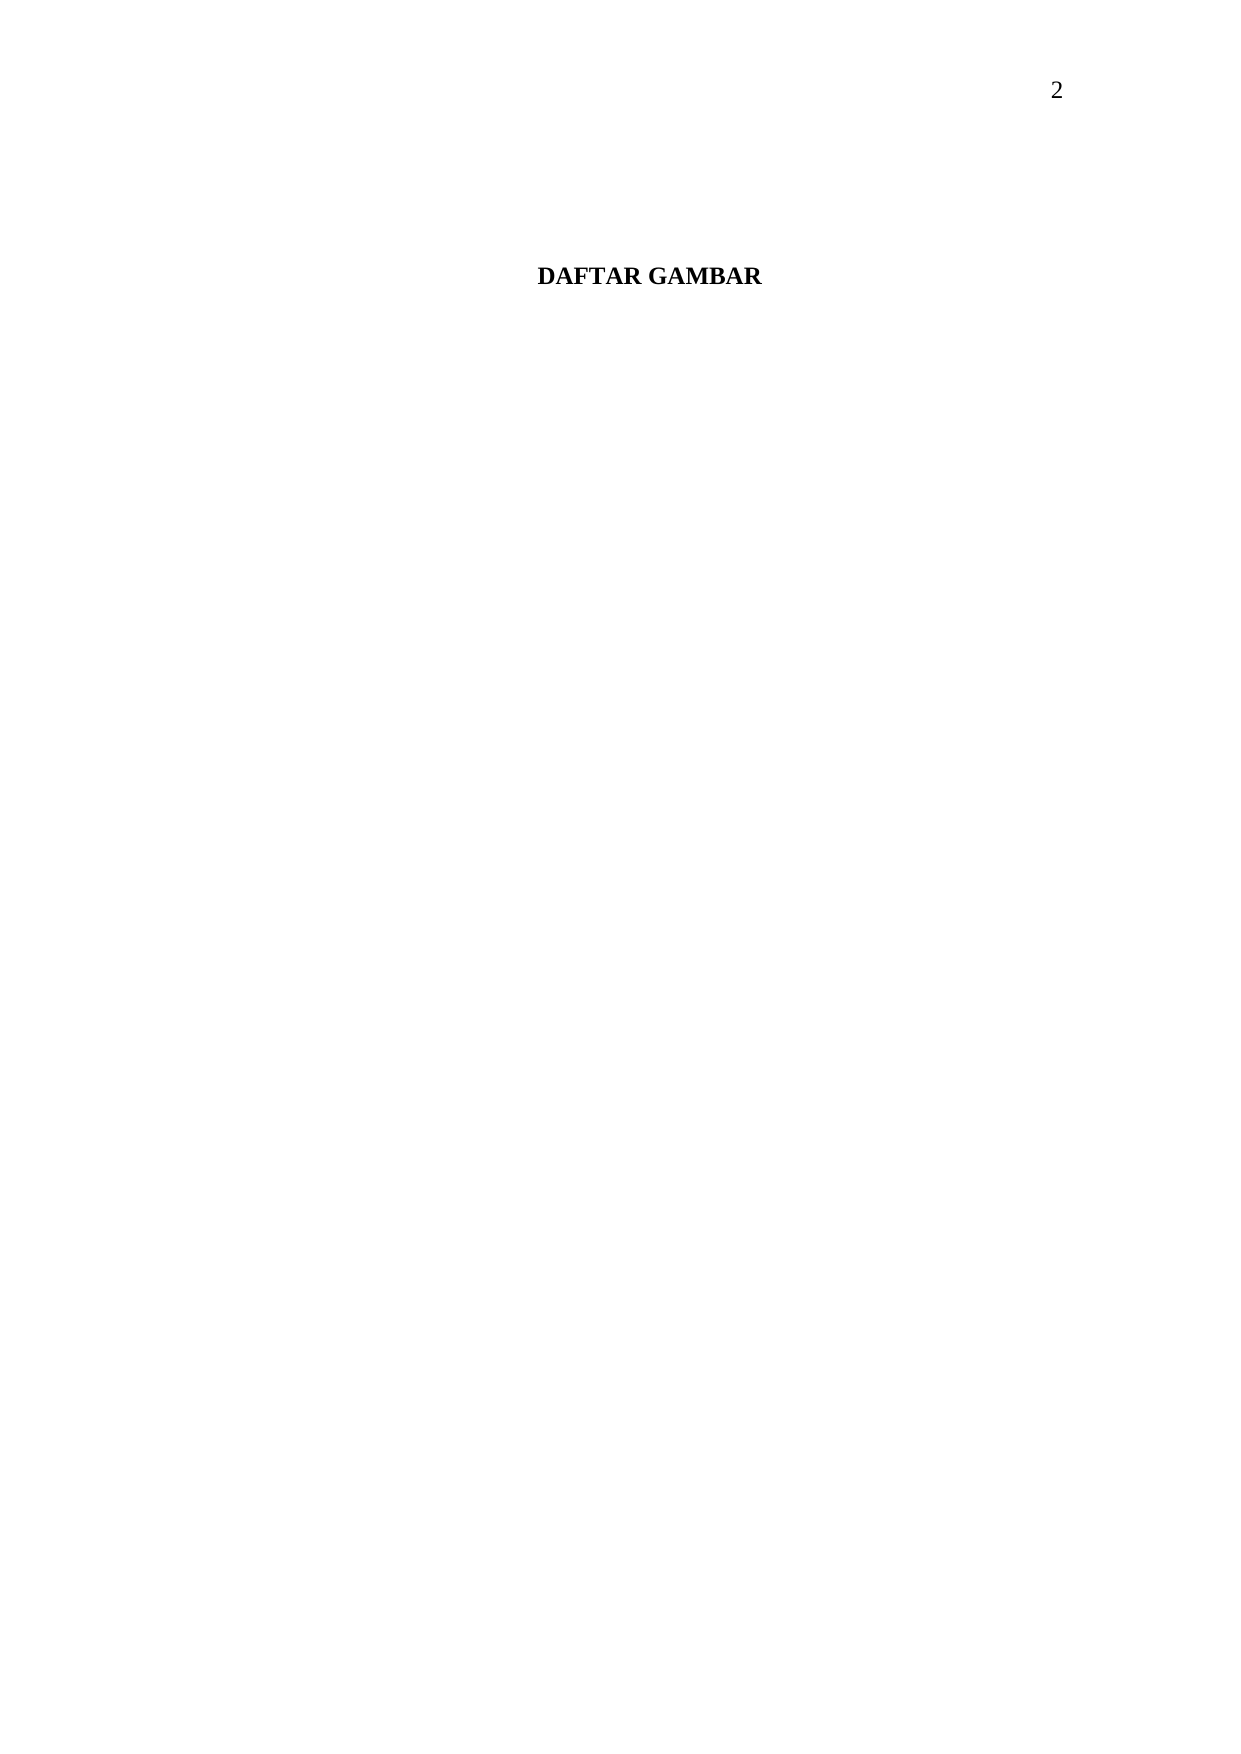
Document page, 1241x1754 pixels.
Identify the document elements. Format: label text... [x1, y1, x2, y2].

subtitle DAFTAR GAMBAR [236, 261, 1063, 290]
